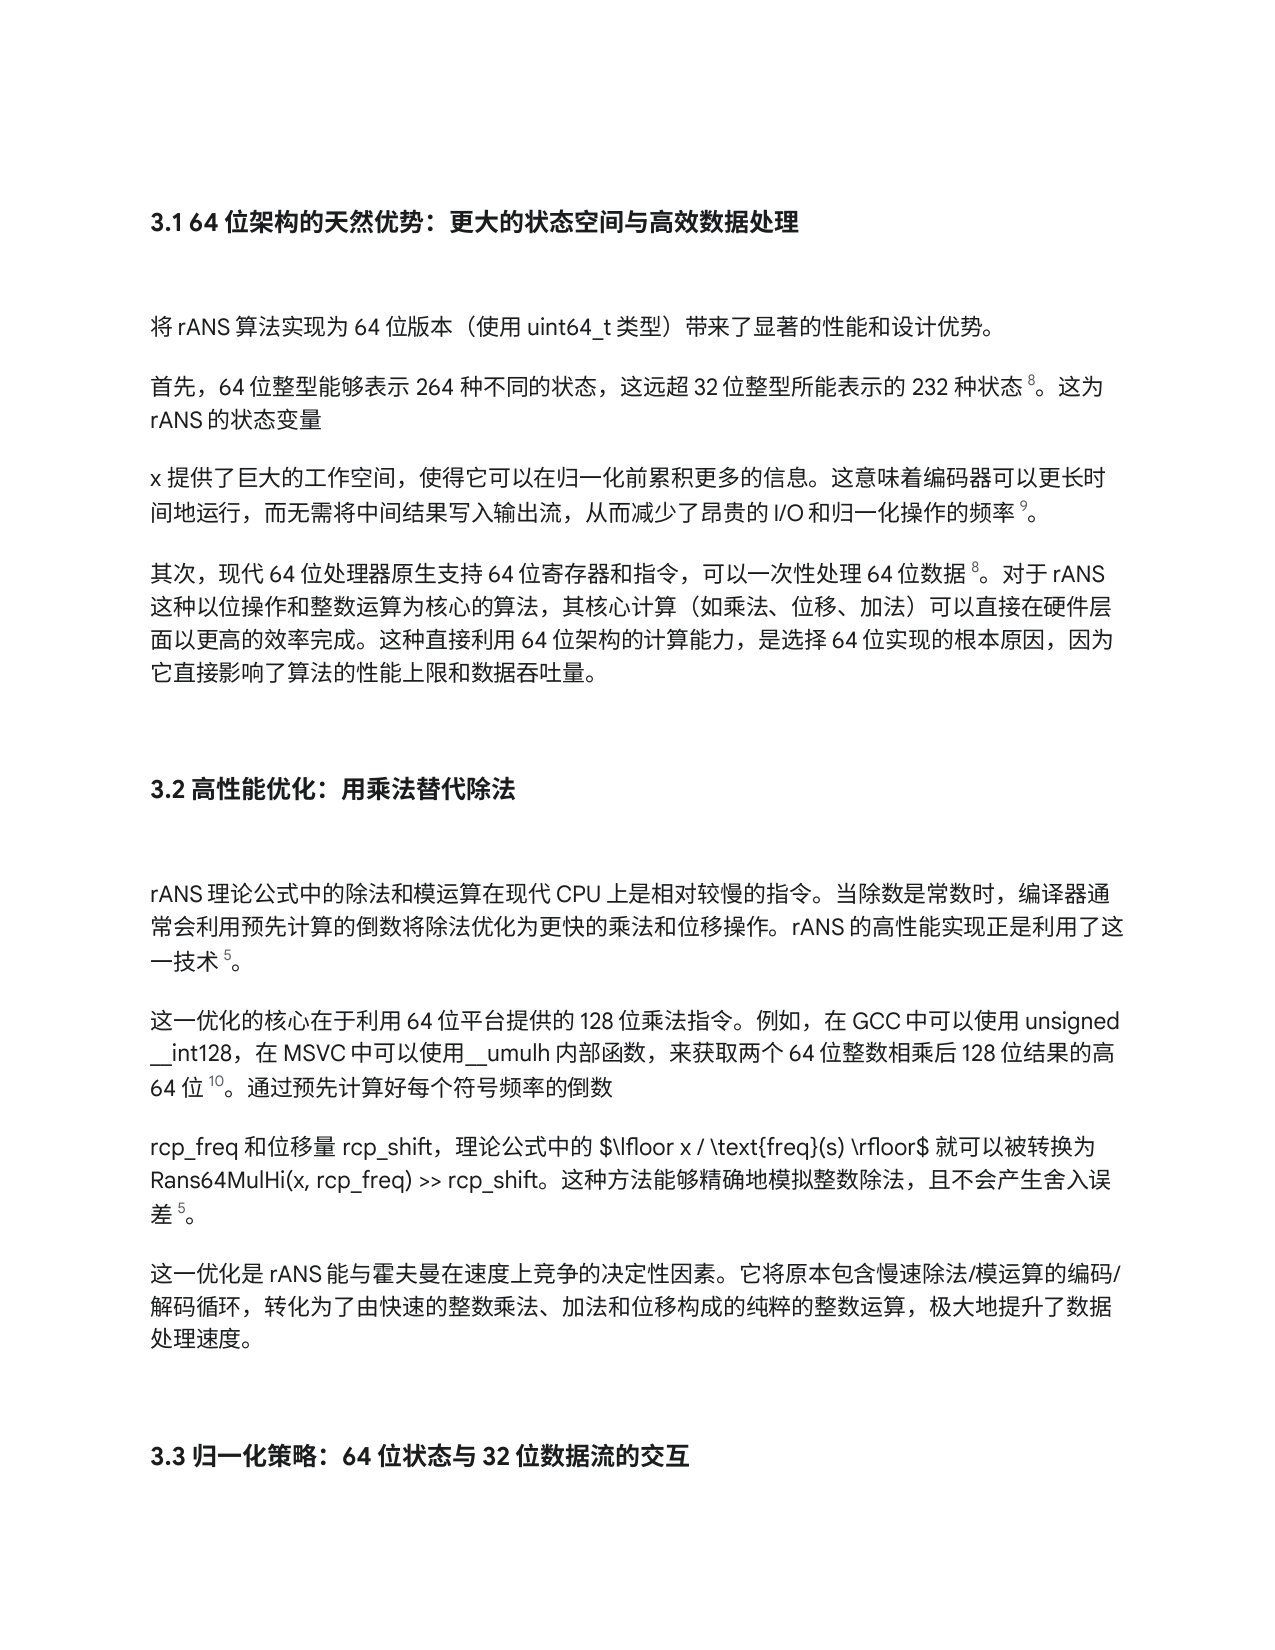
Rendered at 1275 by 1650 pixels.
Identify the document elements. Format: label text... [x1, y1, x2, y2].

text 这一优化的核心在于利用64位平台提供的128位乘法指令。例如，在GCC中可以使用unsigned __int128，在MSVC中可以使用__umulh内部函数，来获取两个64位整数相乘后128位结果的高64位10。通过预先计算好每个符号频率的倒数 [150, 1007, 1125, 1104]
text 这一优化是rANS能与霍夫曼在速度上竞争的决定性因素。它将原本包含慢速除法/模运算的编码/解码循环，转化为了由快速的整数乘法、加法和位移构成的纯粹的整数运算，极大地提升了数据处理速度。 [150, 1260, 1125, 1354]
text 首先，64位整型能够表示 264 种不同的状态，这远超32位整型所能表示的 232 种状态8。这为rANS的状态变量 [150, 371, 1125, 435]
subtitle 3.1 64位架构的天然优势：更大的状态空间与高效数据处理 [150, 208, 1125, 239]
text 其次，现代64位处理器原生支持64位寄存器和指令，可以一次性处理64位数据8。对于rANS这种以位操作和整数运算为核心的算法，其核心计算（如乘法、位移、加法）可以直接在硬件层面以更高的效率完成。这种直接利用64位架构的计算能力，是选择64位实现的根本原因，因为它直接影响了算法的性能上限和数据吞吐量。 [150, 558, 1125, 688]
subtitle 3.3 归一化策略：64位状态与32位数据流的交互 [150, 1441, 1125, 1472]
text rcp_freq 和位移量 rcp_shift，理论公式中的 $\lfloor x / \text{freq}(s) \rfloor$ 就可以被转换为 Rans64MulHi(x, rcp_freq) >> rcp_shift。这种方法能够精确地模拟整数除法，且不会产生舍入误差5。 [150, 1133, 1125, 1231]
text rANS理论公式中的除法和模运算在现代CPU上是相对较慢的指令。当除数是常数时，编译器通常会利用预先计算的倒数将除法优化为更快的乘法和位移操作。rANS的高性能实现正是利用了这一技术5。 [150, 880, 1125, 977]
text 将rANS算法实现为64位版本（使用uint64_t类型）带来了显著的性能和设计优势。 [150, 314, 1125, 342]
text x 提供了巨大的工作空间，使得它可以在归一化前累积更多的信息。这意味着编码器可以更长时间地运行，而无需将中间结果写入输出流，从而减少了昂贵的I/O和归一化操作的频率9。 [150, 464, 1125, 529]
subtitle 3.2 高性能优化：用乘法替代除法 [150, 774, 1125, 806]
